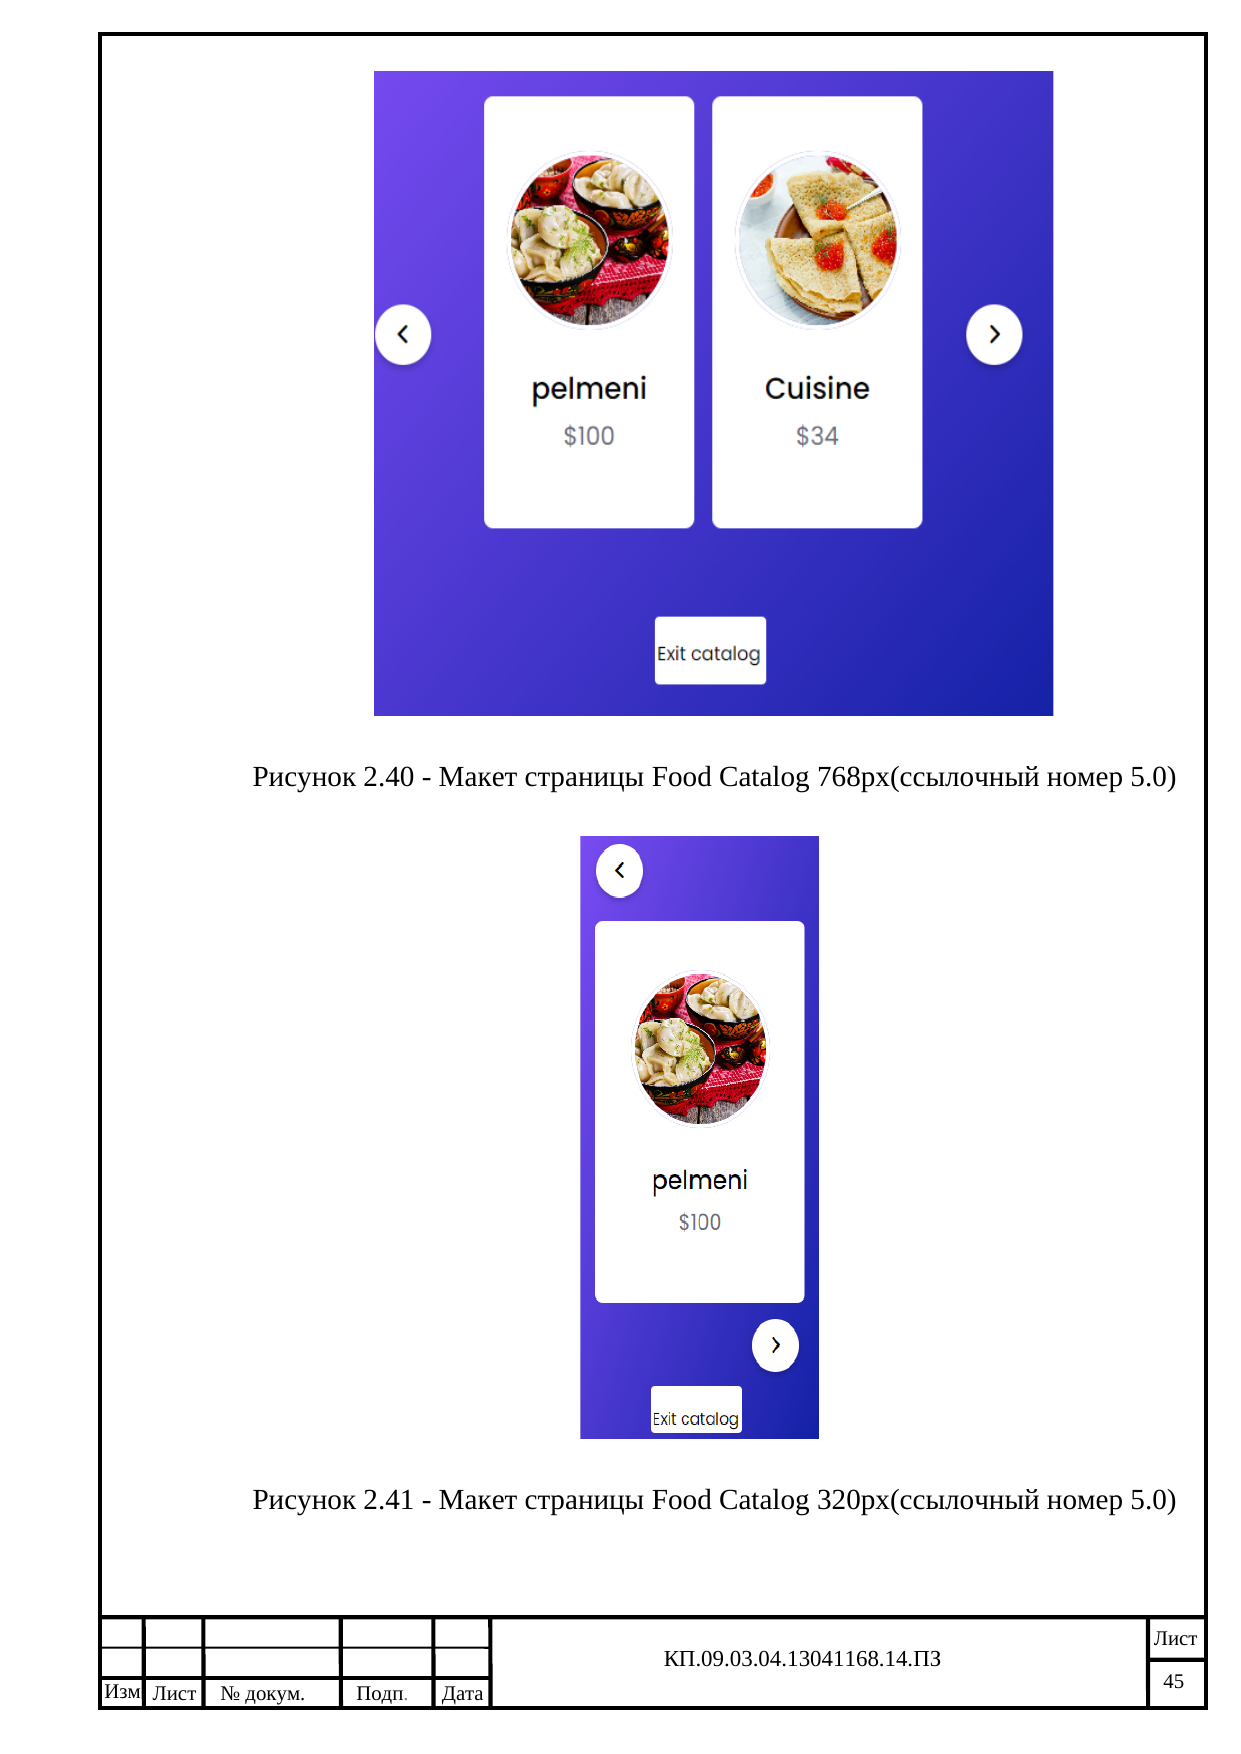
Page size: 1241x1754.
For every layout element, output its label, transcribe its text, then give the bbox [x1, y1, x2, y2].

picture [374, 71, 1054, 716]
text Рисунок 2.41 - Макет страницы Food Catalog 320px(ссылочный номер 5.0) [177, 1482, 1181, 1516]
picture [580, 836, 819, 1439]
text Рисунок 2.40 - Макет страницы Food Catalog 768px(ссылочный номер 5.0) [215, 759, 1181, 793]
